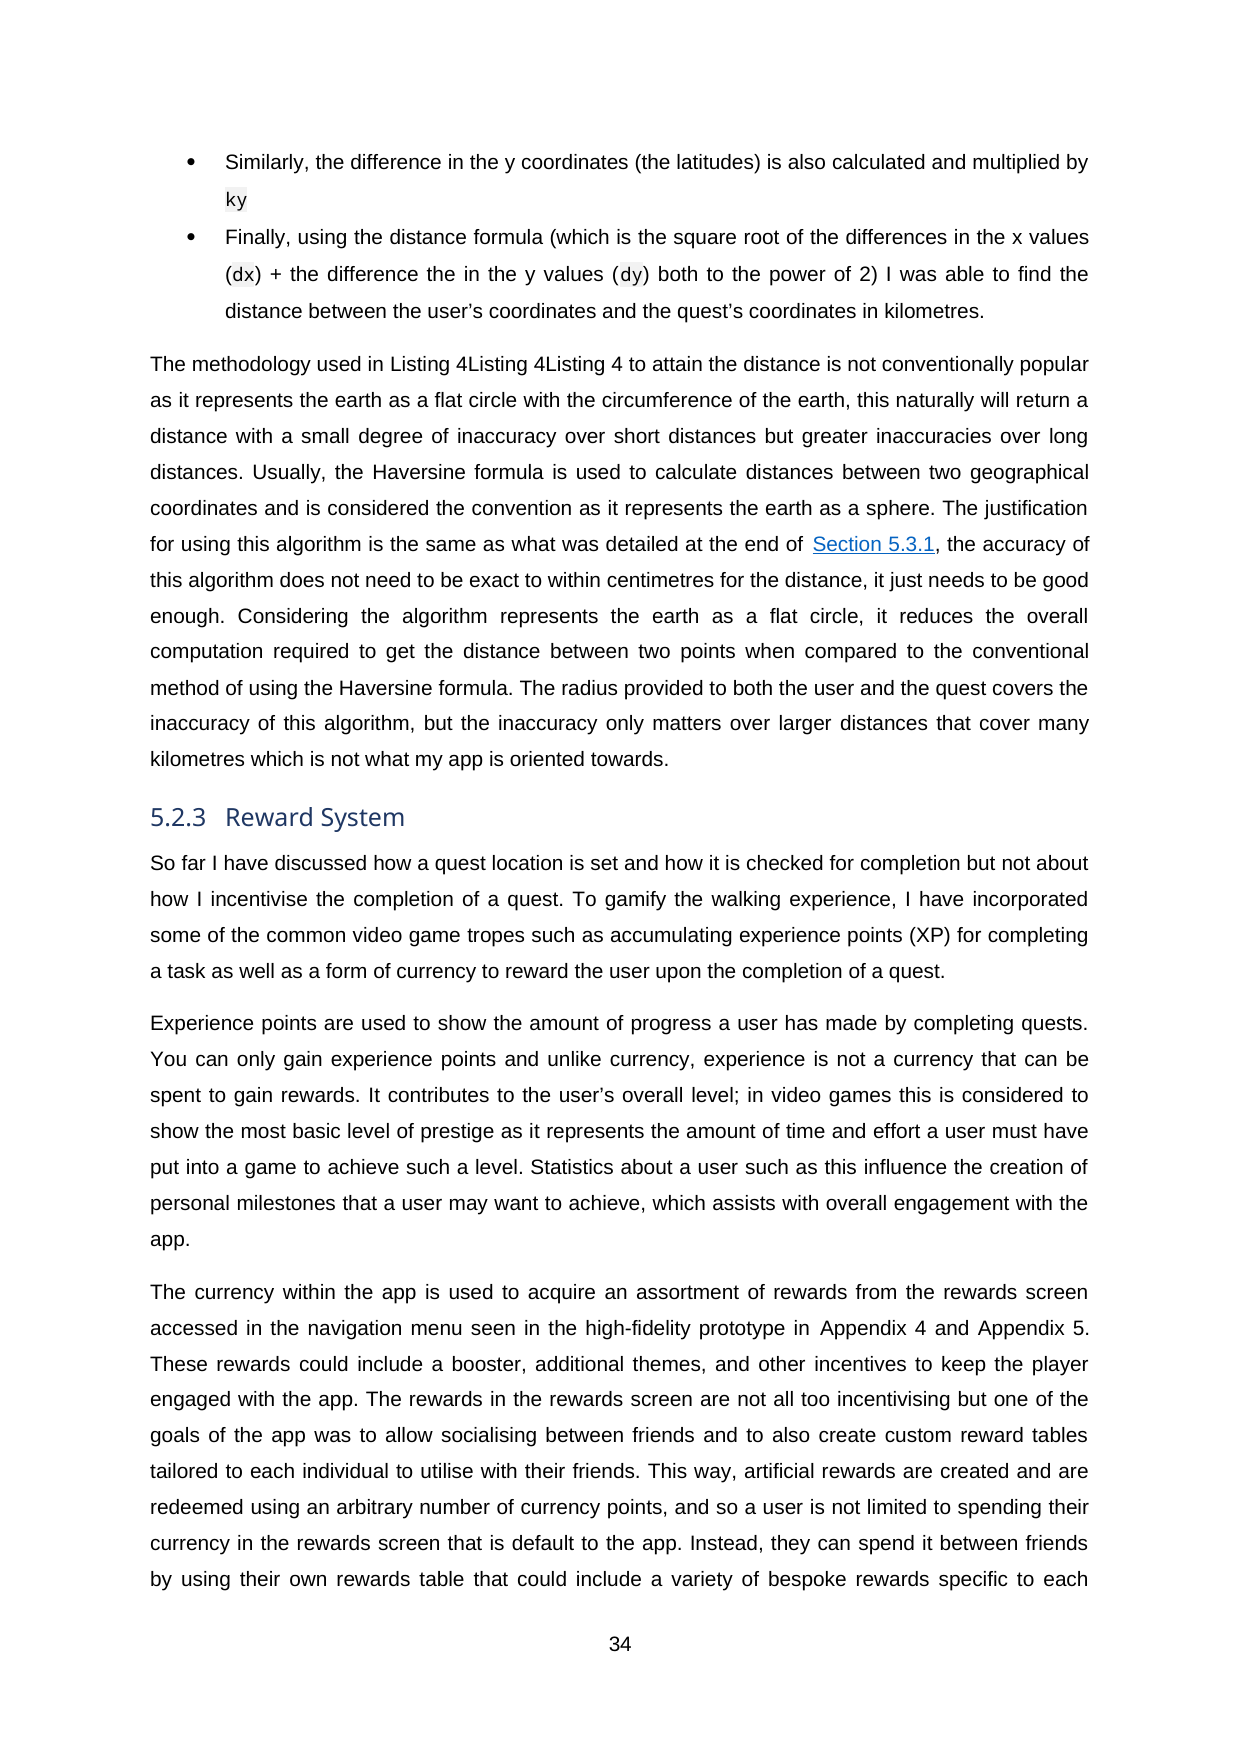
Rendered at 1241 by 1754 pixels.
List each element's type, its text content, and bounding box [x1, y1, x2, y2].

text Experience points are used to show the amount of progress a user has made by completing quests. You can only gain experience points and unlike currency, experience is not a currency that can be spent to gain rewards. It contributes to the user’s overall level; in video games this is considered to show the most basic level of prestige as it represents the amount of time and effort a user must have put into a game to achieve such a level. Statistics about a user such as this influence the creation of personal milestones that a user may want to achieve, which assists with overall engagement with the app. [150, 1011, 1090, 1251]
list Finally, using the distance formula (which is the square root of the differences in the x values (dx) + the difference the in the y values (dy) both to the power of 2) I was able to find the distance between the user’s coordinates and the quest’s coordinates in kilometres. [187, 225, 1090, 323]
list Similarly, the difference in the y coordinates (the latitudes) is also calculated and multiplied by ky [187, 150, 1090, 212]
text So far I have discussed how a quest location is set and how it is checked for completion but not about how I incentivise the completion of a quest. To gamify the walking experience, I have incorporated some of the common video game tropes such as accumulating experience points (XP) for completing a task as well as a form of currency to reward the user upon the completion of a quest. [150, 851, 1090, 983]
subtitle Reward System [150, 800, 1090, 834]
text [150, 1279, 1090, 1591]
text The methodology used in Listing 4 to attain the distance is not conventionally popular as it represents the earth as a flat circle with the circumference of the earth, this naturally will return a distance with a small degree of inaccuracy over short distances but greater inaccuracies over long distances. Usually, the Haversine formula is used to calculate distances between two geographical coordinates and is considered the convention as it represents the earth as a sphere. The justification for using this algorithm is the same as what was detailed at the end of Section 5.3.1, the accuracy of this algorithm does not need to be exact to within centimetres for the distance, it just needs to be good enough. Considering the algorithm represents the earth as a flat circle, it reduces the overall computation required to get the distance between two points when compared to the conventional method of using the Haversine formula. The radius provided to both the user and the quest covers the inaccuracy of this algorithm, but the inaccuracy only matters over larger distances that cover many kilometres which is not what my app is oriented towards. [150, 352, 1090, 771]
